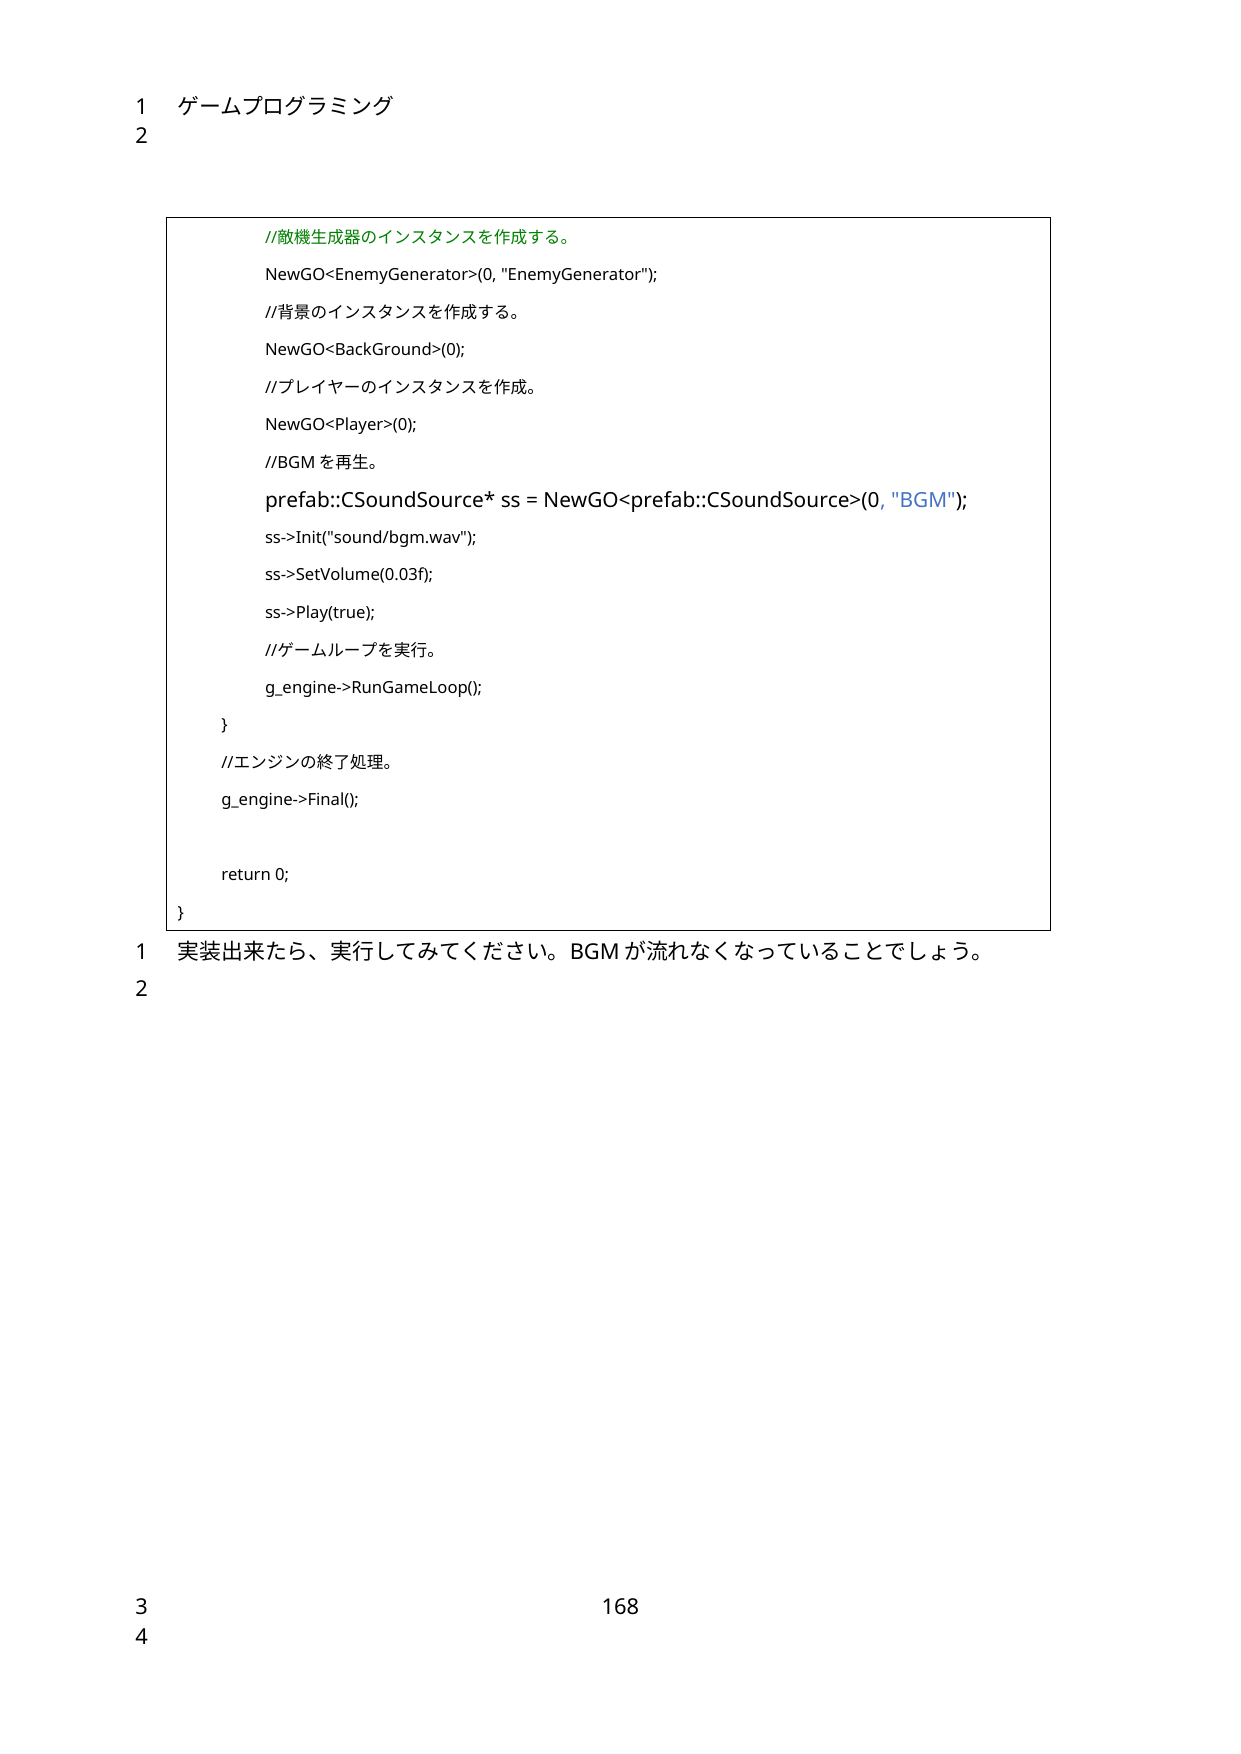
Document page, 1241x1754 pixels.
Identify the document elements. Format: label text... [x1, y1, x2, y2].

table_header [167, 218, 1050, 930]
text 実装出来たら、実行してみてください。BGMが流れなくなっていることでしょう。 [177, 931, 1063, 969]
